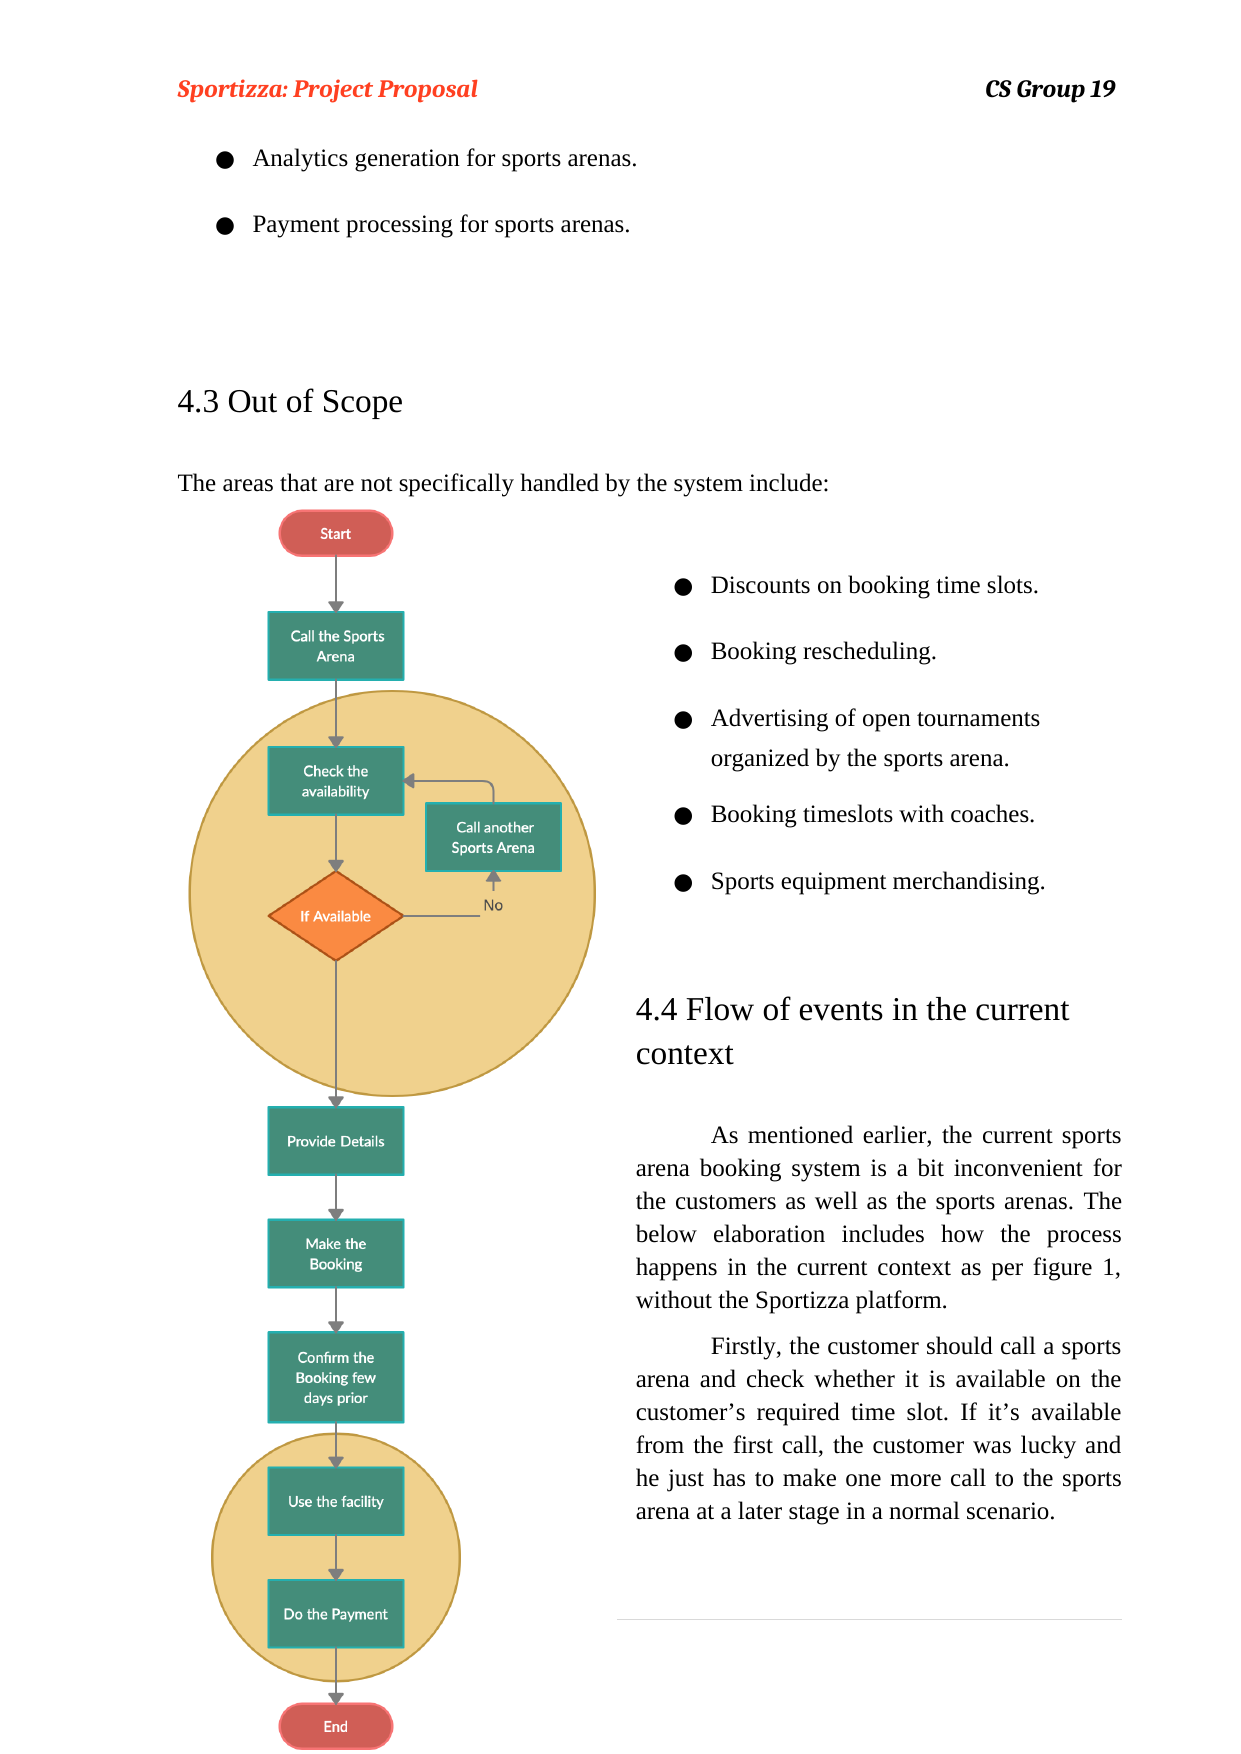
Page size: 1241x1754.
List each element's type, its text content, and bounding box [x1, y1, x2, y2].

list Booking rescheduling. [617, 626, 1122, 673]
text As mentioned earlier, the current sports arena booking system is a bit inconvenient for the customers as well as the sports arenas. The below elaboration includes how the process happens in the current context as per figure 1, without the Sportizza platform. [617, 1120, 1122, 1314]
list Discounts on booking time slots. [617, 559, 1122, 606]
list Payment processing for sports arenas. [215, 199, 1122, 246]
text Firstly, the customer should call a sports arena and check whether it is available on the customer’s required time slot. If it’s available from the first call, the customer was lucky and he just has to make one more call to the sports arena at a later stage in a normal scenario. [617, 1331, 1122, 1525]
list Booking timeslots with coaches. [617, 789, 1122, 836]
list Analytics generation for sports arenas. [215, 132, 1122, 179]
subtitle 4.4 Flow of events in the current context [617, 989, 1122, 1072]
text The areas that are not specifically handled by the system include: [177, 468, 1122, 497]
list Sports equipment merchandising. [617, 855, 1122, 902]
list Advertising of open tournaments organized by the sports arena. [617, 692, 1122, 772]
subtitle 4.3 Out of Scope [177, 381, 1122, 420]
picture [167, 506, 617, 1754]
